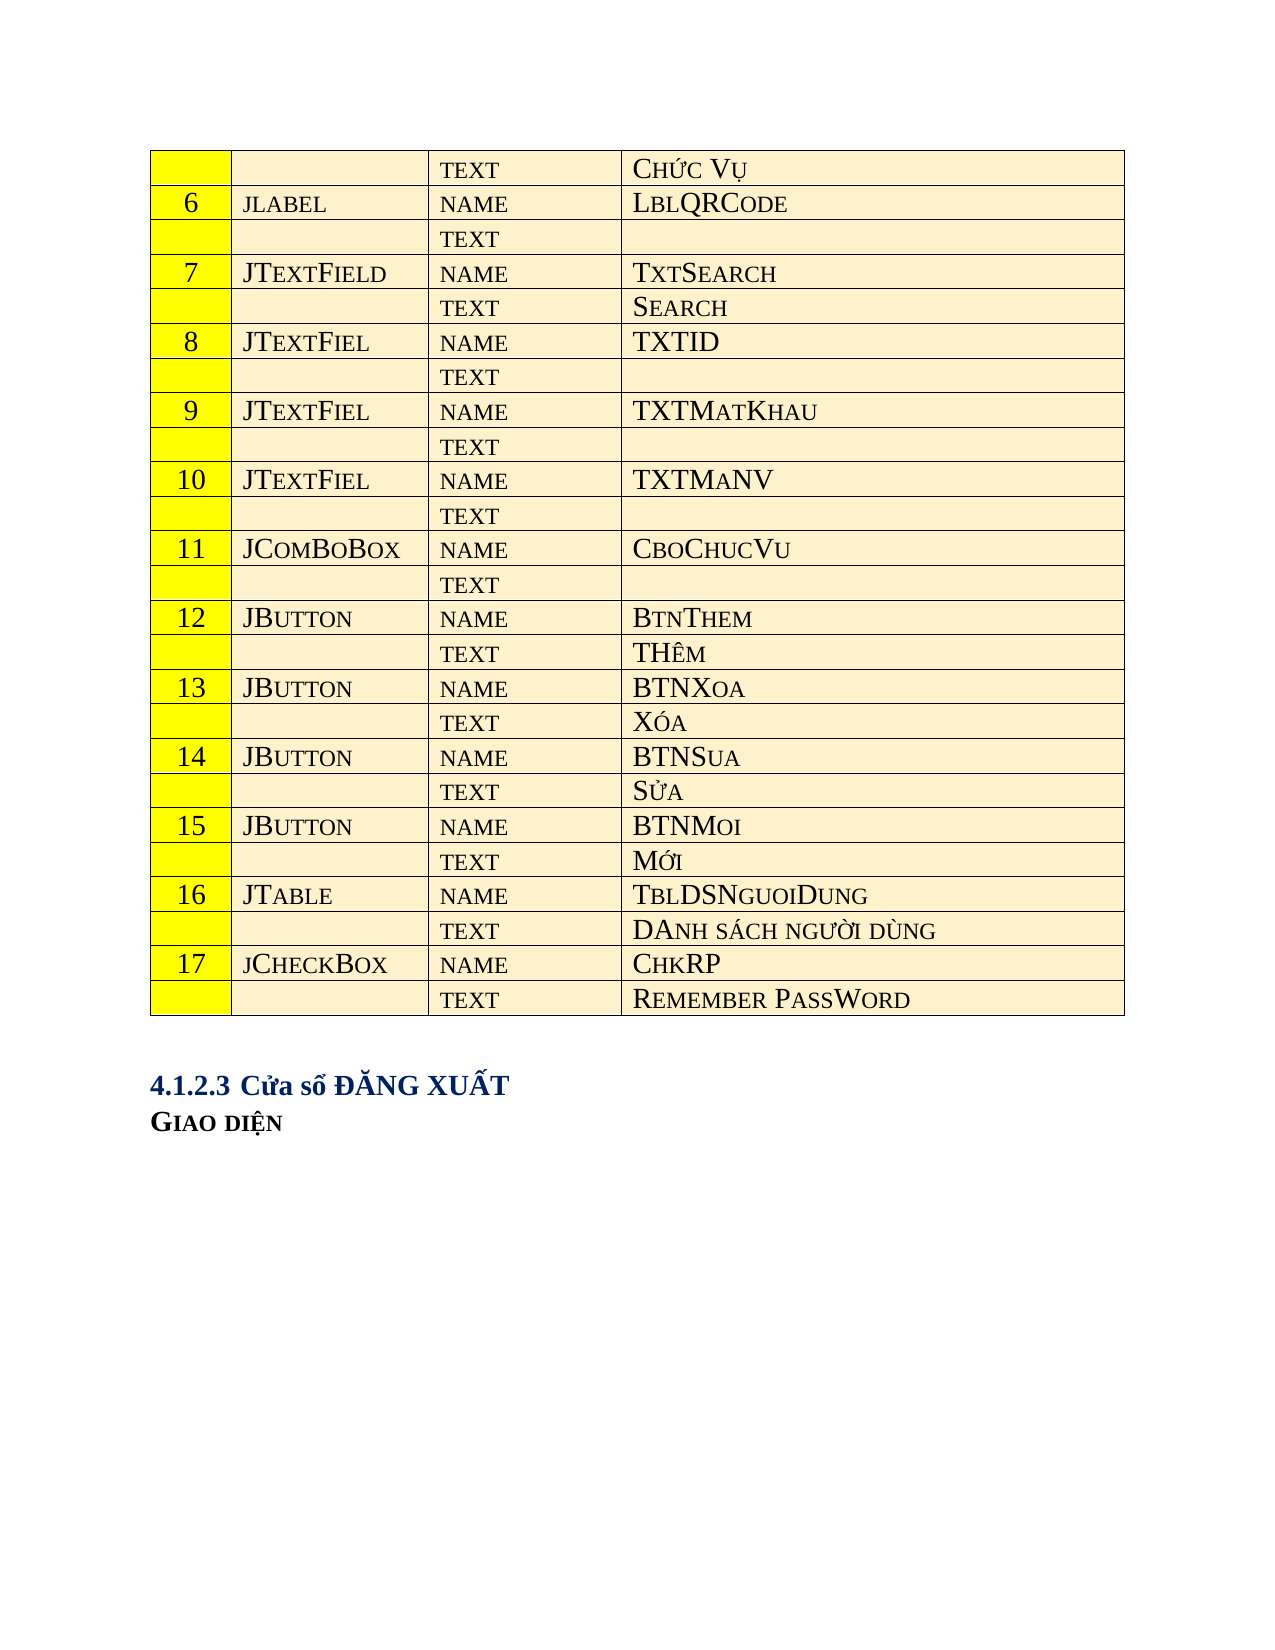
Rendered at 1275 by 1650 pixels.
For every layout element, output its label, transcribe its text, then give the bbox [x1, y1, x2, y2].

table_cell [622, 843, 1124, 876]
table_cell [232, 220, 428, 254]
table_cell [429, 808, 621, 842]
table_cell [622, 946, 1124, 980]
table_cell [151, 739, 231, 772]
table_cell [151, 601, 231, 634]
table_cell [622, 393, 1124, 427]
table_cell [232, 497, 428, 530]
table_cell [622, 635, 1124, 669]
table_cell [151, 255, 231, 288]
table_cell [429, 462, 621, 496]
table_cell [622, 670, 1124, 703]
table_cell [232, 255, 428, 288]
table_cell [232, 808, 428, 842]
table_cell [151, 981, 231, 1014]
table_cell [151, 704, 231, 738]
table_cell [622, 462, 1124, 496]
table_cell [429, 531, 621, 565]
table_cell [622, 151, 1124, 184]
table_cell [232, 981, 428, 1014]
text Giao diện [150, 1104, 1125, 1138]
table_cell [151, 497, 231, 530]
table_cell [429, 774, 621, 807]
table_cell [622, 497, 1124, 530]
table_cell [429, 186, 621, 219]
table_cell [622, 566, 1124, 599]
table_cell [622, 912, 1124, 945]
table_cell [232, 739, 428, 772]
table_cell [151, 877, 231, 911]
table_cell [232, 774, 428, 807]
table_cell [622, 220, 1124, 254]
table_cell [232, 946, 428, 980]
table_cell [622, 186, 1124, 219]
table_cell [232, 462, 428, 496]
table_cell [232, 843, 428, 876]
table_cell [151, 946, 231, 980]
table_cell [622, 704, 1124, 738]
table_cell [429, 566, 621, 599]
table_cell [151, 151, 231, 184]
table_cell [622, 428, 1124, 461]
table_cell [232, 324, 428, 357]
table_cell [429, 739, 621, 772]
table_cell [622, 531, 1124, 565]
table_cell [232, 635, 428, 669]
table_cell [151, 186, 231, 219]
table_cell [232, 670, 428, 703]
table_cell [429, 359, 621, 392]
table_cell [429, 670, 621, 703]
subtitle Cửa sổ ĐĂNG XUẤT [150, 1068, 1125, 1102]
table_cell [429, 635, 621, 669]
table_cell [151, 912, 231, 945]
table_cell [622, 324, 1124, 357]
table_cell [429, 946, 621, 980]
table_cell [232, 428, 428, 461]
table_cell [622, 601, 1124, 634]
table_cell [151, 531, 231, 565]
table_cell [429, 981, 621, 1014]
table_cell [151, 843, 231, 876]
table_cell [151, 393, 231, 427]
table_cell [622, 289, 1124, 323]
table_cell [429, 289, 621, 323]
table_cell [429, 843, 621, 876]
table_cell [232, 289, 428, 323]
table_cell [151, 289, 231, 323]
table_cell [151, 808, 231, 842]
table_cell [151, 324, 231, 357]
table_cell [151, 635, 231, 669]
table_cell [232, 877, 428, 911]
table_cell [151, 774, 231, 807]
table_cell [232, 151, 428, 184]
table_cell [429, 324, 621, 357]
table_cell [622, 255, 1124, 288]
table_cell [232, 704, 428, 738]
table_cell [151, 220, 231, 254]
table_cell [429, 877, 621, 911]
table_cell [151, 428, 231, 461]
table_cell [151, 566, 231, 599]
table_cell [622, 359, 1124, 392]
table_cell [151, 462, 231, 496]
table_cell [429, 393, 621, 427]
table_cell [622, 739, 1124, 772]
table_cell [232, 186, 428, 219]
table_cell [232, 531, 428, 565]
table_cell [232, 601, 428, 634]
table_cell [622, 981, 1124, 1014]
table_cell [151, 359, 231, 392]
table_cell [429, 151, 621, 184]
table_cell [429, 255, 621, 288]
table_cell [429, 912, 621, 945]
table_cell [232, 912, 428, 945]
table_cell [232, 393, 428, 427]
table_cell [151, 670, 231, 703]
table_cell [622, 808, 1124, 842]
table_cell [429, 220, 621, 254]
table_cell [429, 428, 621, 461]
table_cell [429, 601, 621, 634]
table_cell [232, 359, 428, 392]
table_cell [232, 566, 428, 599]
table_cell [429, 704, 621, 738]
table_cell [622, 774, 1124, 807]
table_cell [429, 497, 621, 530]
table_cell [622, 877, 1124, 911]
